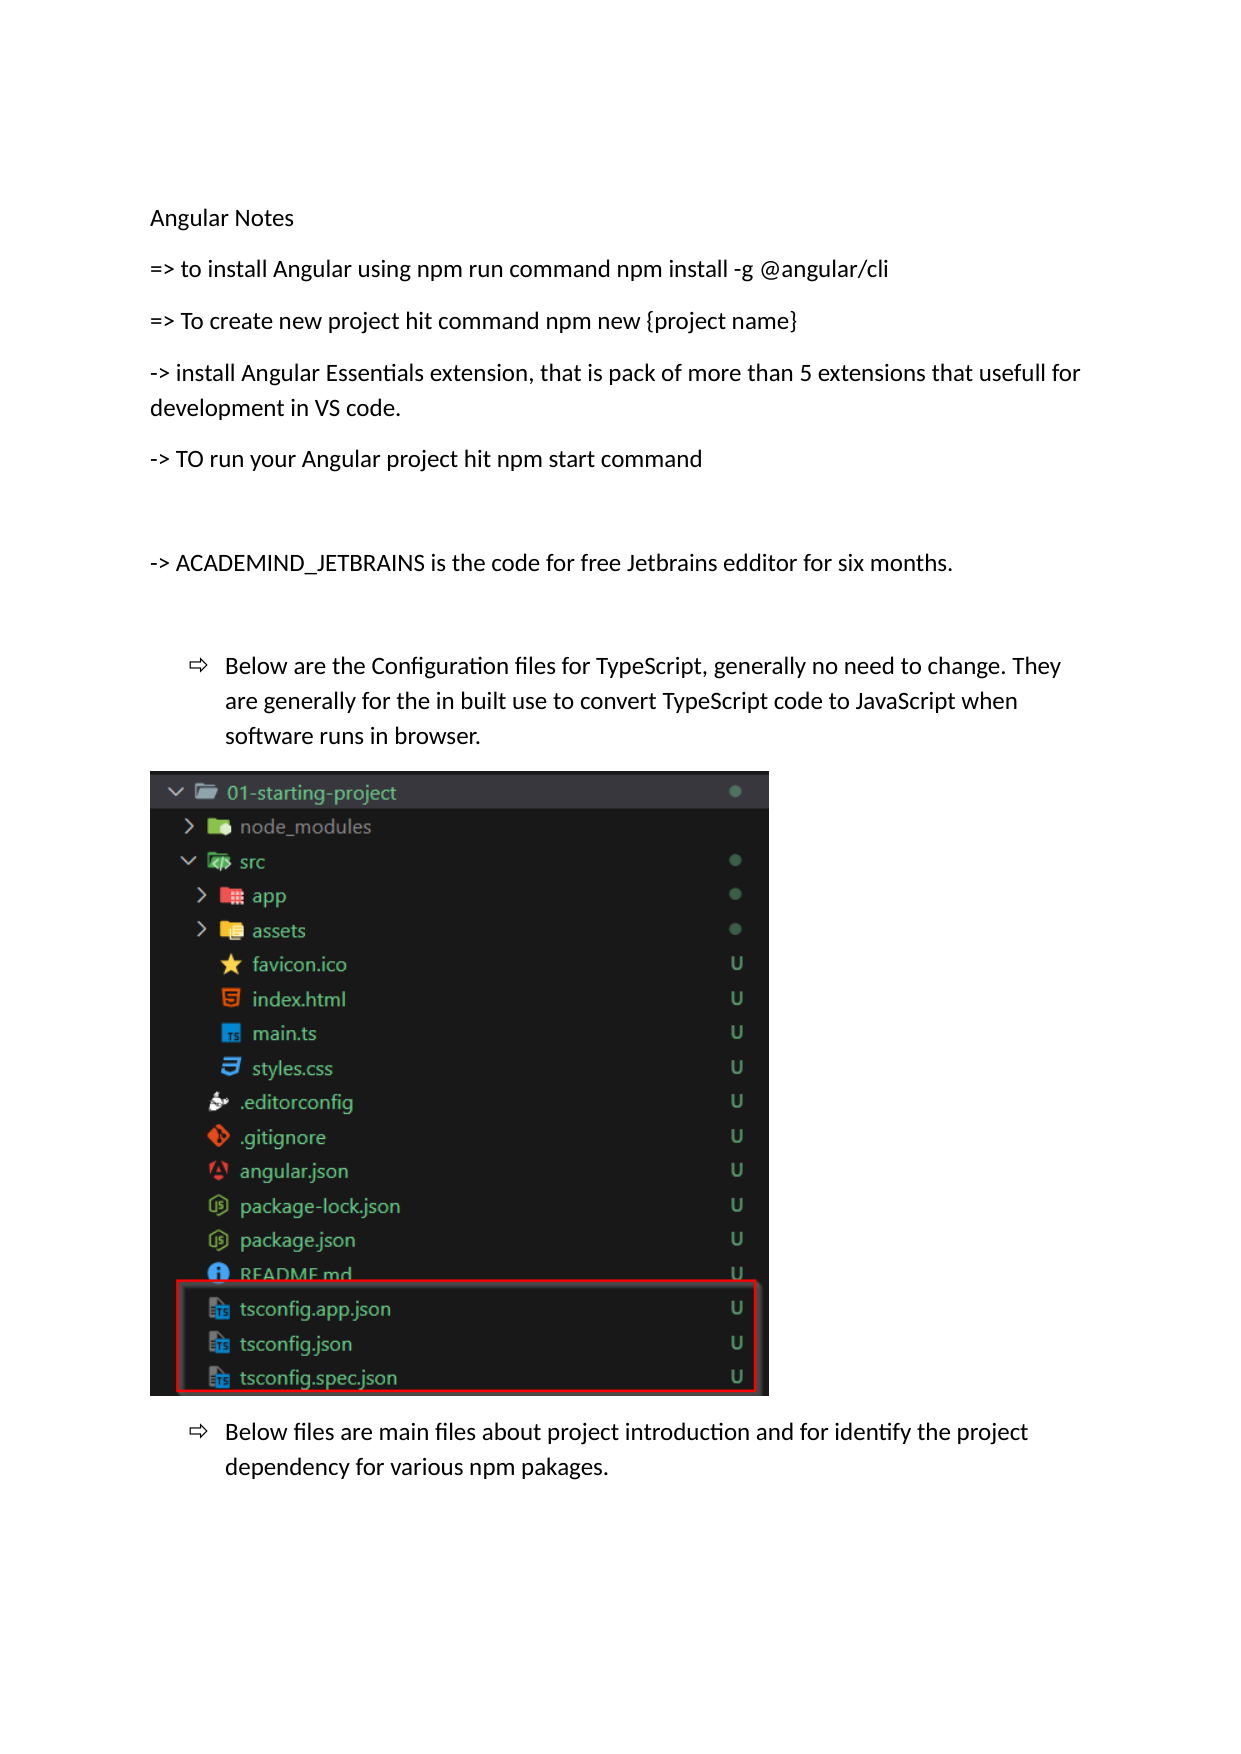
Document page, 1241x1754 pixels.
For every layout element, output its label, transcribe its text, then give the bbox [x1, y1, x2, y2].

text => to install Angular using npm run command npm install -g @angular/cli [150, 253, 1090, 284]
text => To create new project hit command npm new {project name} [150, 305, 1090, 336]
text -> ACADEMIND_JETBRAINS is the code for free Jetbrains edditor for six months. [150, 547, 1090, 577]
list Below files are main files about project introduction and for identify the project dependency for various npm pakages. [187, 1417, 1090, 1482]
text Angular Notes [150, 202, 1090, 232]
picture [150, 771, 769, 1396]
list Below are the Configuration files for TypeScript, generally no need to change. They are generally for the in built use to convert TypeScript code to JavaScript when software runs in browser. [187, 650, 1090, 751]
text -> TO run your Angular project hit npm start command [150, 443, 1090, 474]
text -> install Angular Essentials extension, that is pack of more than 5 extensions that usefull for development in VS code. [150, 357, 1090, 422]
